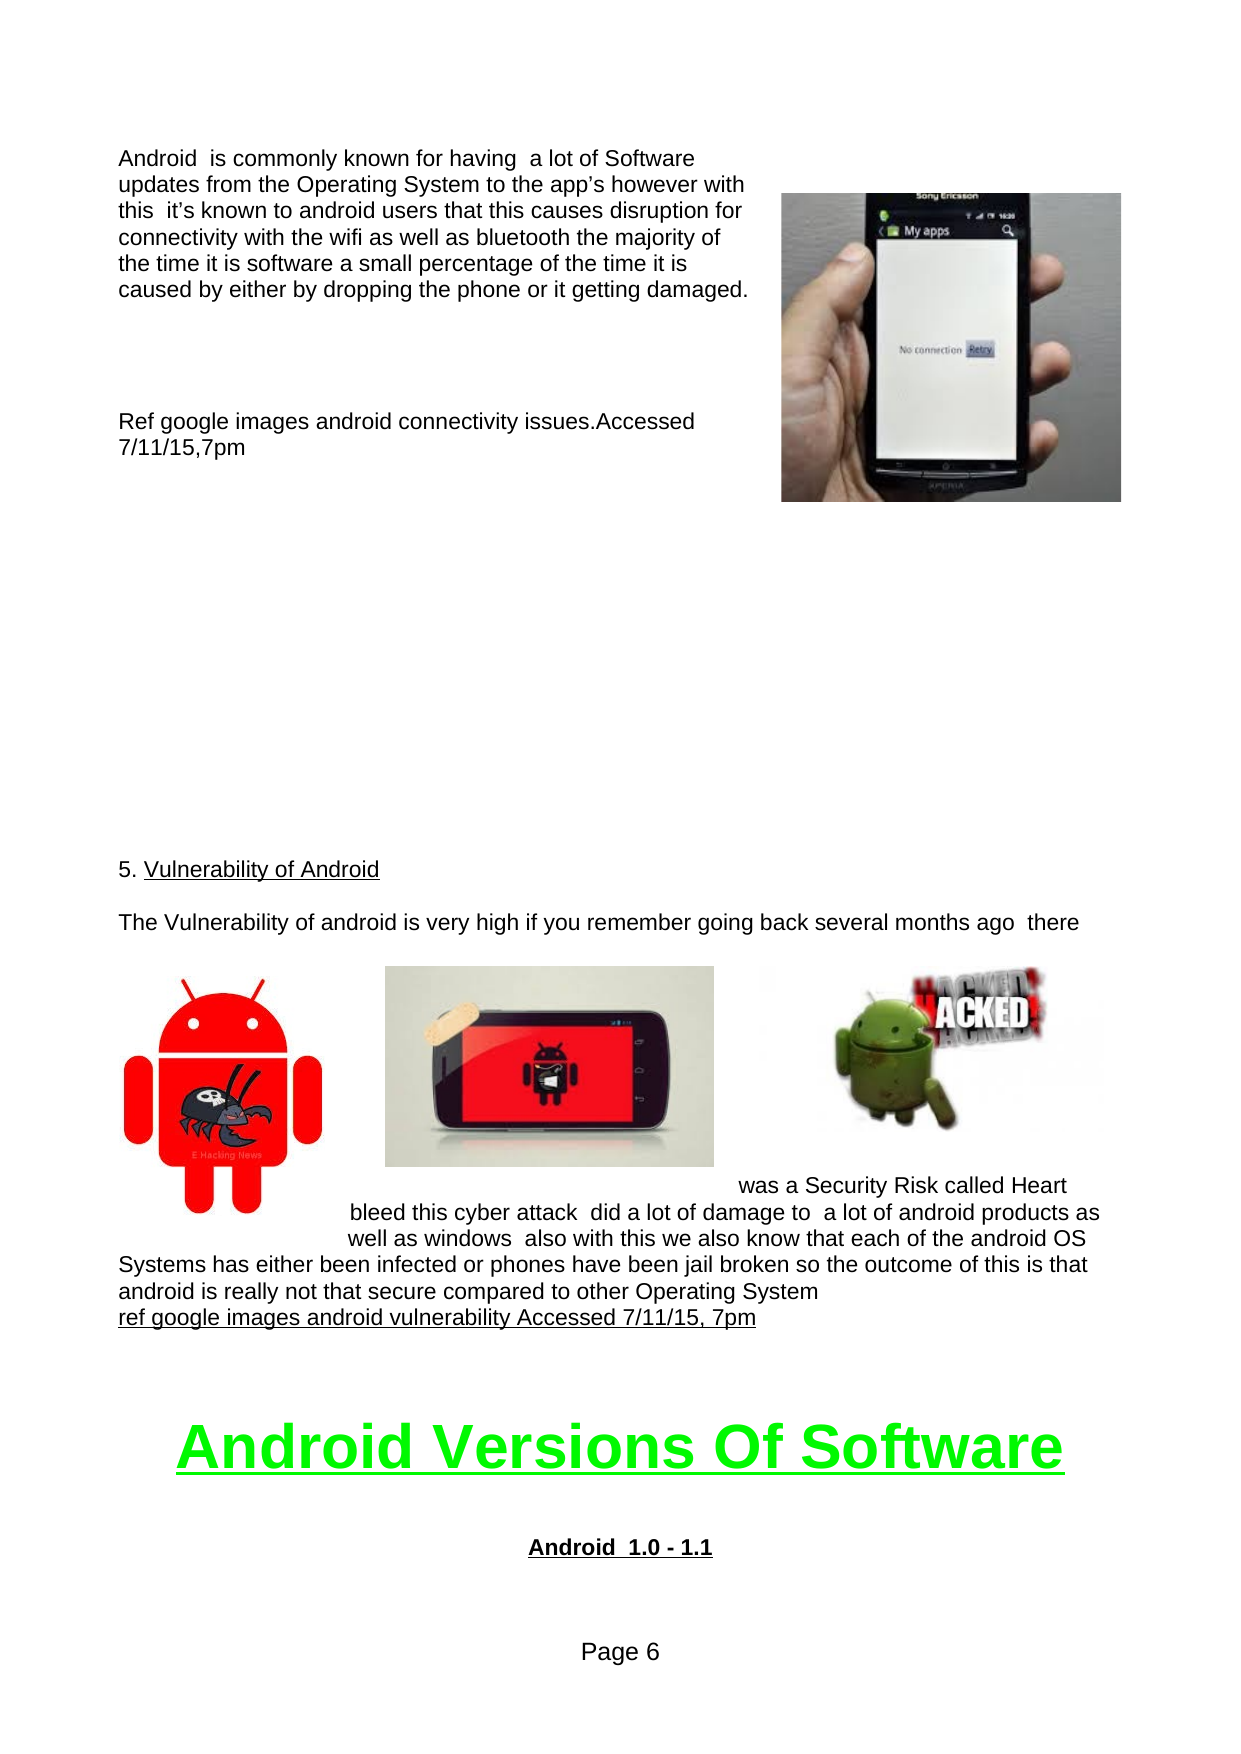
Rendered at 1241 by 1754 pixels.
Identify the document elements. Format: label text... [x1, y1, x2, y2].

picture [781, 193, 1122, 502]
text Android 1.0 - 1.1 [118, 1534, 1122, 1560]
text ref google images android vulnerability Accessed 7/11/15, 7pm [118, 1304, 1122, 1330]
text 5. Vulnerability of Android [118, 856, 1122, 882]
text Ref google images android connectivity issues.Accessed 7/11/15,7pm [118, 408, 781, 461]
picture [119, 976, 325, 1216]
picture [758, 966, 1104, 1132]
title Android Versions Of Software [118, 1409, 1122, 1481]
picture [385, 966, 714, 1167]
text Android is commonly known for having a lot of Software updates from the Operating System to the app’s however with this it’s known to android users that this causes disruption for connectivity with the wifi as well as bluetooth the majority of the time it is software a small percentage of the time it is caused by either by dropping the phone or it getting damaged. [118, 144, 1122, 303]
